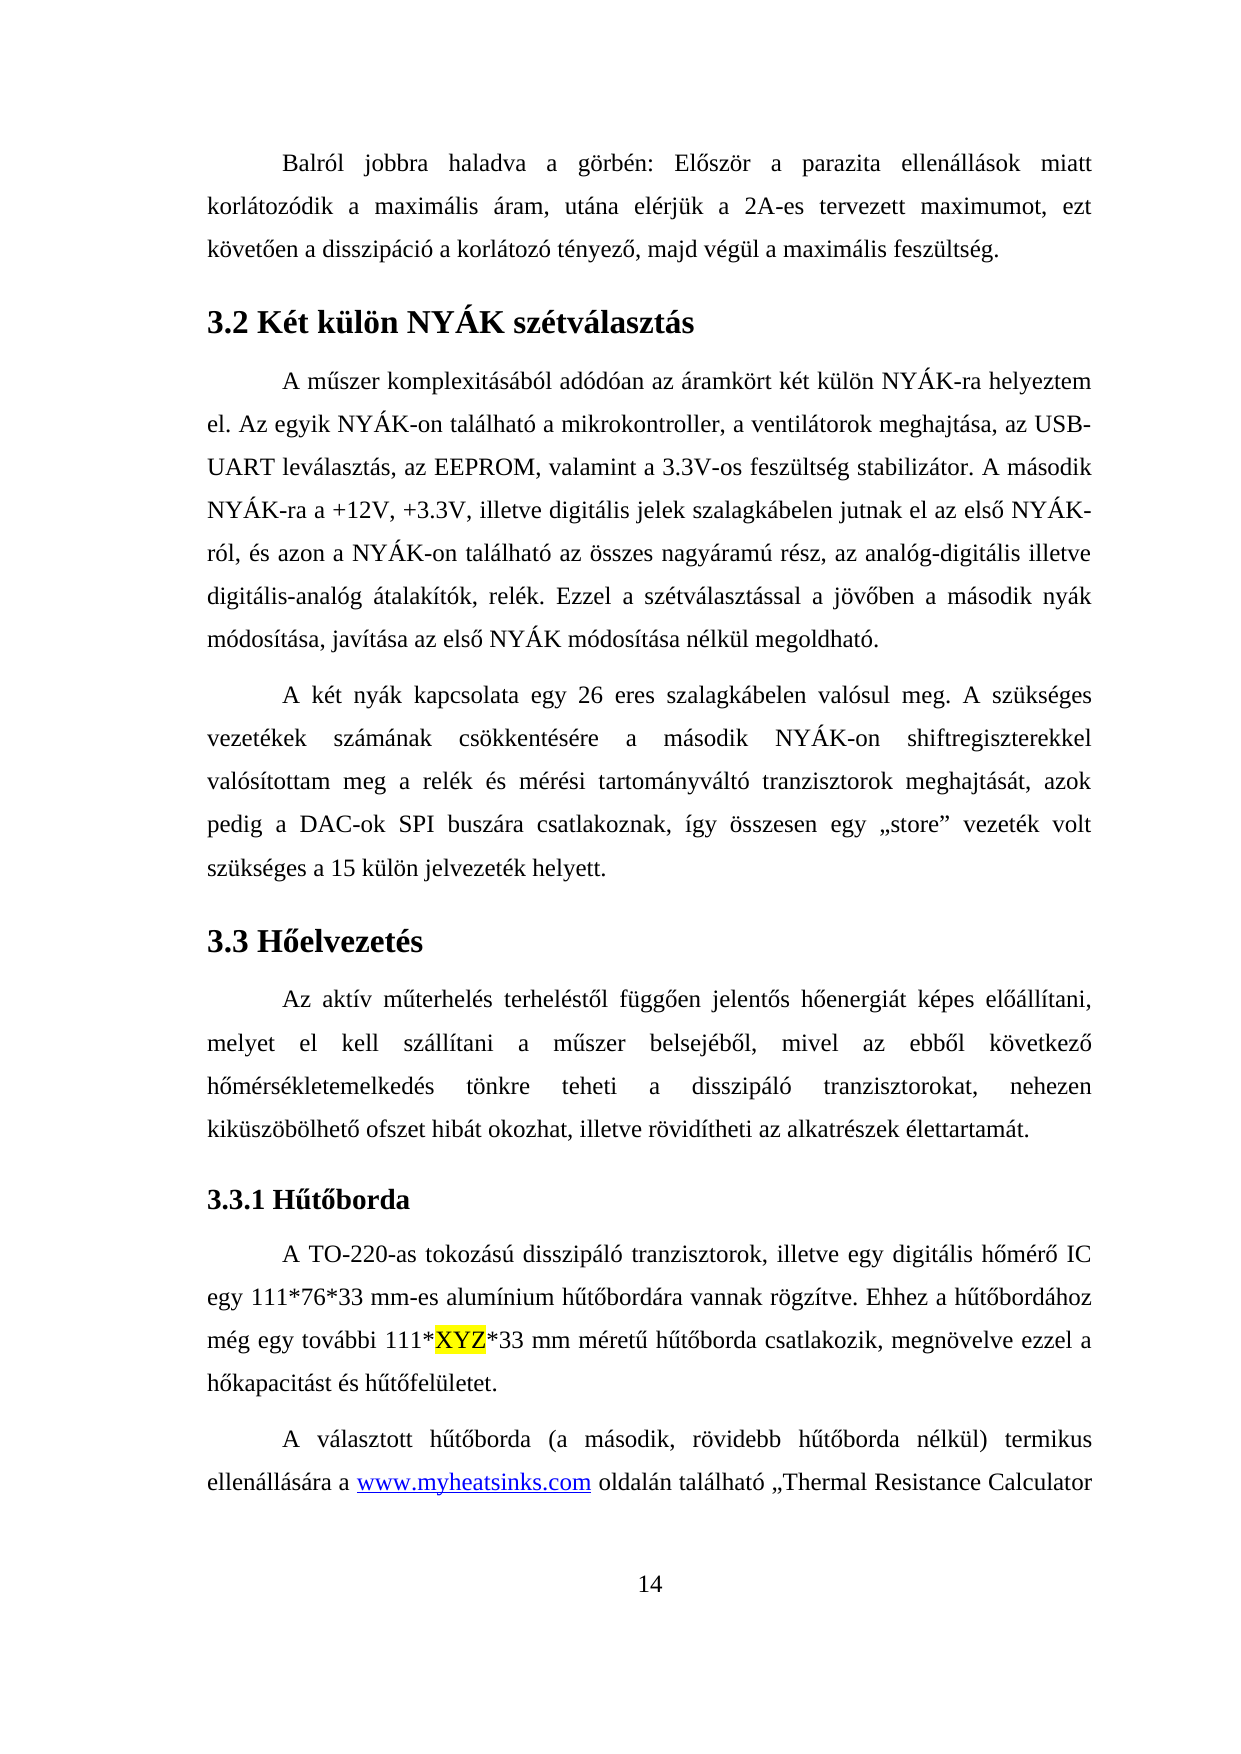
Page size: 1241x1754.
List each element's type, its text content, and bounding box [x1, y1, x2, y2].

text A TO-220-as tokozású disszipáló tranzisztorok, illetve egy digitális hőmérő IC egy 111*76*33 mm-es alumínium hűtőbordára vannak rögzítve. Ehhez a hűtőbordához még egy további 111*XYZ*33 mm méretű hűtőborda csatlakozik, megnövelve ezzel a hőkapacitást és hűtőfelületet. [207, 1239, 1092, 1397]
subtitle Hűtőborda [207, 1182, 1092, 1216]
subtitle Két külön NYÁK szétválasztás [207, 302, 1092, 340]
text Balról jobbra haladva a görbén: Először a parazita ellenállások miatt korlátozódik a maximális áram, utána elérjük a 2A-es tervezett maximumot, ezt követően a disszipáció a korlátozó tényező, majd végül a maximális feszültség. [207, 148, 1092, 263]
subtitle Hőelvezetés [207, 921, 1092, 959]
text A műszer komplexitásából adódóan az áramkört két külön NYÁK-ra helyeztem el. Az egyik NYÁK-on található a mikrokontroller, a ventilátorok meghajtása, az USB-UART leválasztás, az EEPROM, valamint a 3.3V-os feszültség stabilizátor. A második NYÁK-ra a +12V, +3.3V, illetve digitális jelek szalagkábelen jutnak el az első NYÁK-ról, és azon a NYÁK-on található az összes nagyáramú rész, az analóg-digitális illetve digitális-analóg átalakítók, relék. Ezzel a szétválasztással a jövőben a második nyák módosítása, javítása az első NYÁK módosítása nélkül megoldható. [207, 366, 1092, 653]
text Az aktív műterhelés terheléstől függően jelentős hőenergiát képes előállítani, melyet el kell szállítani a műszer belsejéből, mivel az ebből következő hőmérsékletemelkedés tönkre teheti a disszipáló tranzisztorokat, nehezen kiküszöbölhető ofszet hibát okozhat, illetve rövidítheti az alkatrészek élettartamát. [207, 984, 1092, 1143]
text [207, 1424, 1092, 1496]
text A két nyák kapcsolata egy 26 eres szalagkábelen valósul meg. A szükséges vezetékek számának csökkentésére a második NYÁK-on shiftregiszterekkel valósítottam meg a relék és mérési tartományváltó tranzisztorok meghajtását, azok pedig a DAC-ok SPI buszára csatlakoznak, így összesen egy „store” vezeték volt szükséges a 15 külön jelvezeték helyett. [207, 680, 1092, 881]
